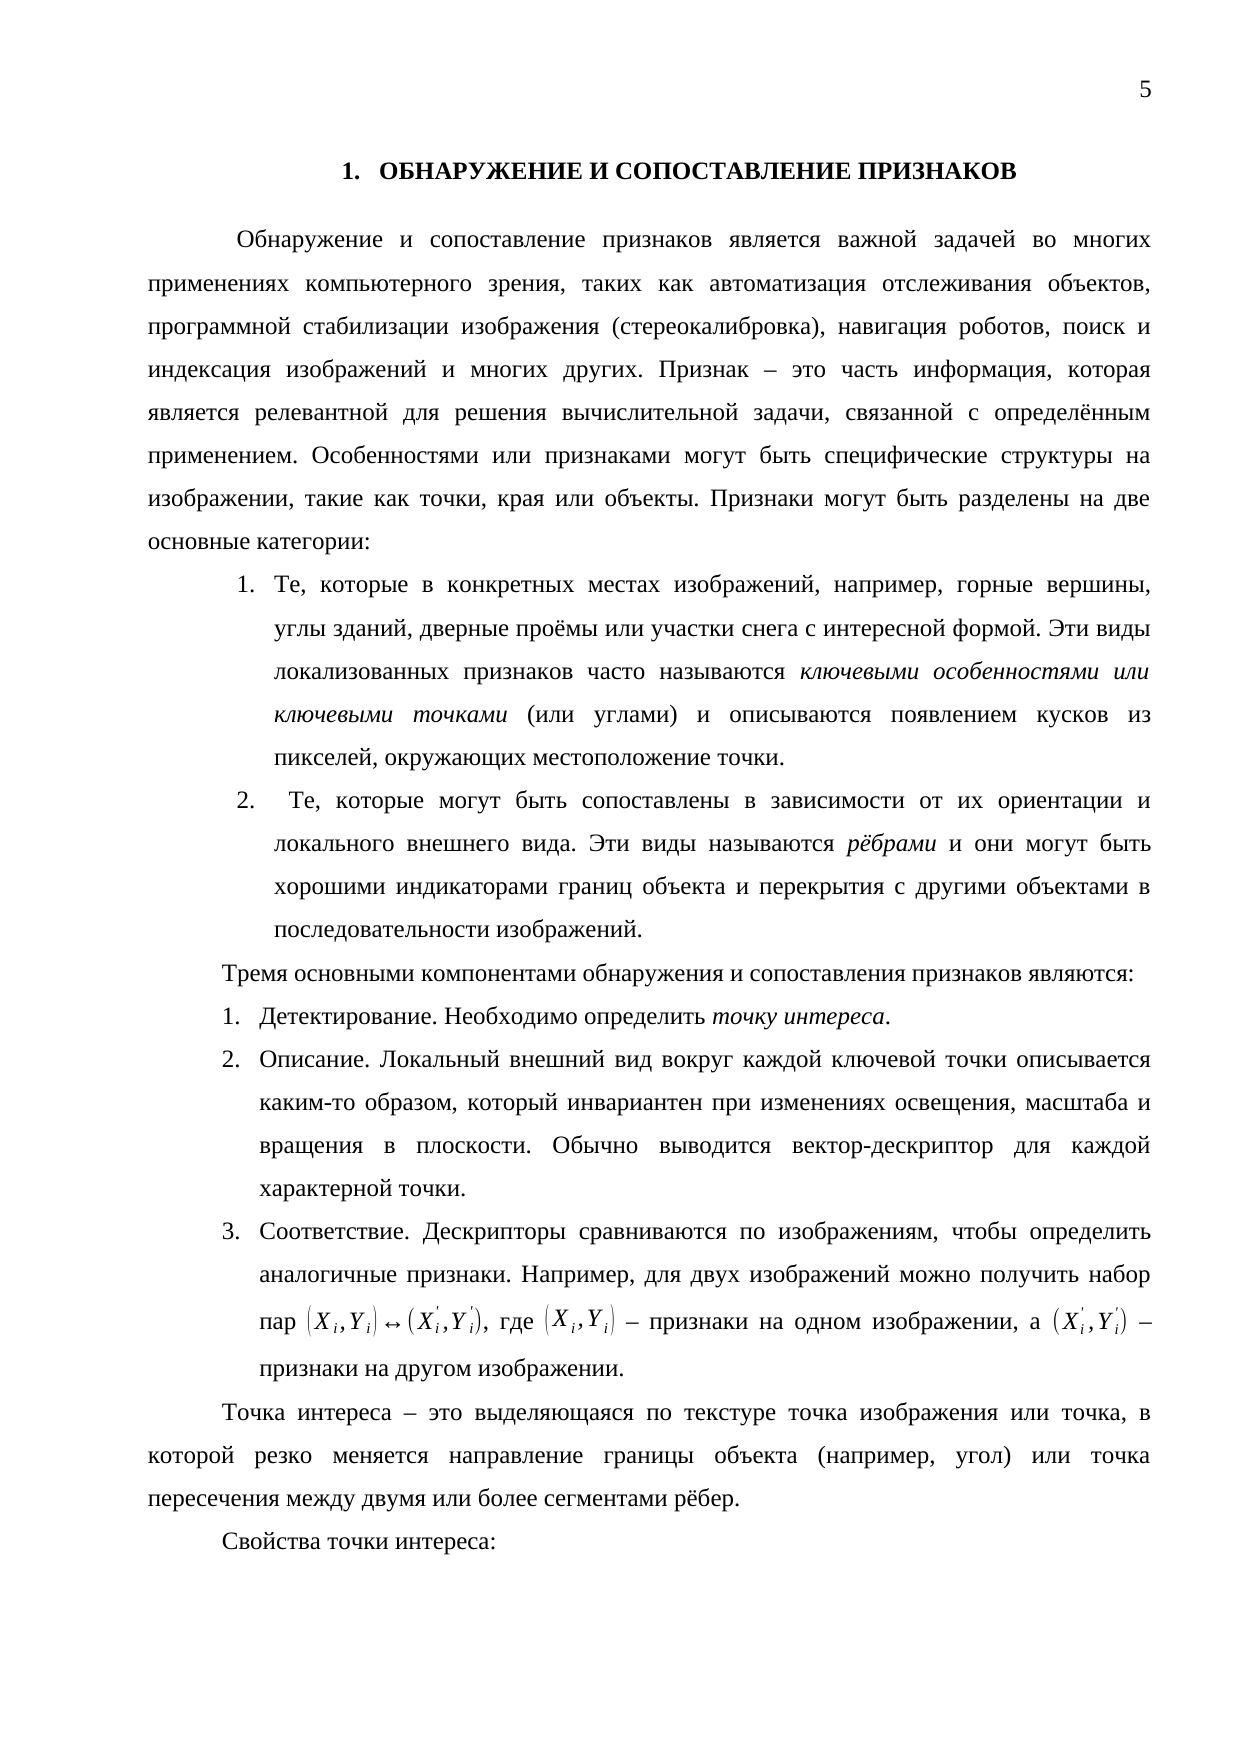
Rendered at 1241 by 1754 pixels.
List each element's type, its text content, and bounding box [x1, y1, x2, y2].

list Детектирование. Необходимо определить точку интереса. [222, 1001, 1152, 1029]
text Обнаружение и сопоставление признаков является важной задачей во многих применениях компьютерного зрения, таких как автоматизация отслеживания объектов, программной стабилизации изображения (стереокалибровка), навигация роботов, поиск и индексация изображений и многих других. Признак – это часть информация, которая является релевантной для решения вычислительной задачи, связанной с определённым применением. Особенностями или признаками могут быть специфические структуры на изображении, такие как точки, края или объекты. Признаки могут быть разделены на две основные категории: [148, 224, 1152, 555]
list Описание. Локальный внешний вид вокруг каждой ключевой точки описывается каким-то образом, который инвариантен при изменениях освещения, масштаба и вращения в плоскости. Обычно выводится вектор-дескриптор для каждой характерной точки. [222, 1044, 1152, 1202]
list Те, которые могут быть сопоставлены в зависимости от их ориентации и локального внешнего вида. Эти виды называются рёбрами и они могут быть хорошими индикаторами границ объекта и перекрытия с другими объектами в последовательности изображений. [236, 785, 1152, 943]
text Тремя основными компонентами обнаружения и сопоставления признаков являются: [148, 958, 1152, 986]
subtitle ОБНАРУЖЕНИЕ И СОПОСТАВЛЕНИЕ ПРИЗНАКОВ [207, 156, 1152, 185]
text Точка интереса – это выделяющаяся по текстуре точка изображения или точка, в которой резко меняется направление границы объекта (например, угол) или точка пересечения между двумя или более сегментами рёбер. [148, 1397, 1152, 1512]
list Те, которые в конкретных местах изображений, например, горные вершины, углы зданий, дверные проёмы или участки снега с интересной формой. Эти виды локализованных признаков часто называются ключевыми особенностями или ключевыми точками (или углами) и описываются появлением кусков из пикселей, окружающих местоположение точки. [236, 569, 1152, 771]
text Свойства точки интереса: [222, 1526, 1152, 1555]
list Соответствие. Дескрипторы сравниваются по изображениям, чтобы определить аналогичные признаки. Например, для двух изображений можно получить набор пар , где – признаки на одном изображении, а – признаки на другом изображении. [222, 1216, 1152, 1382]
